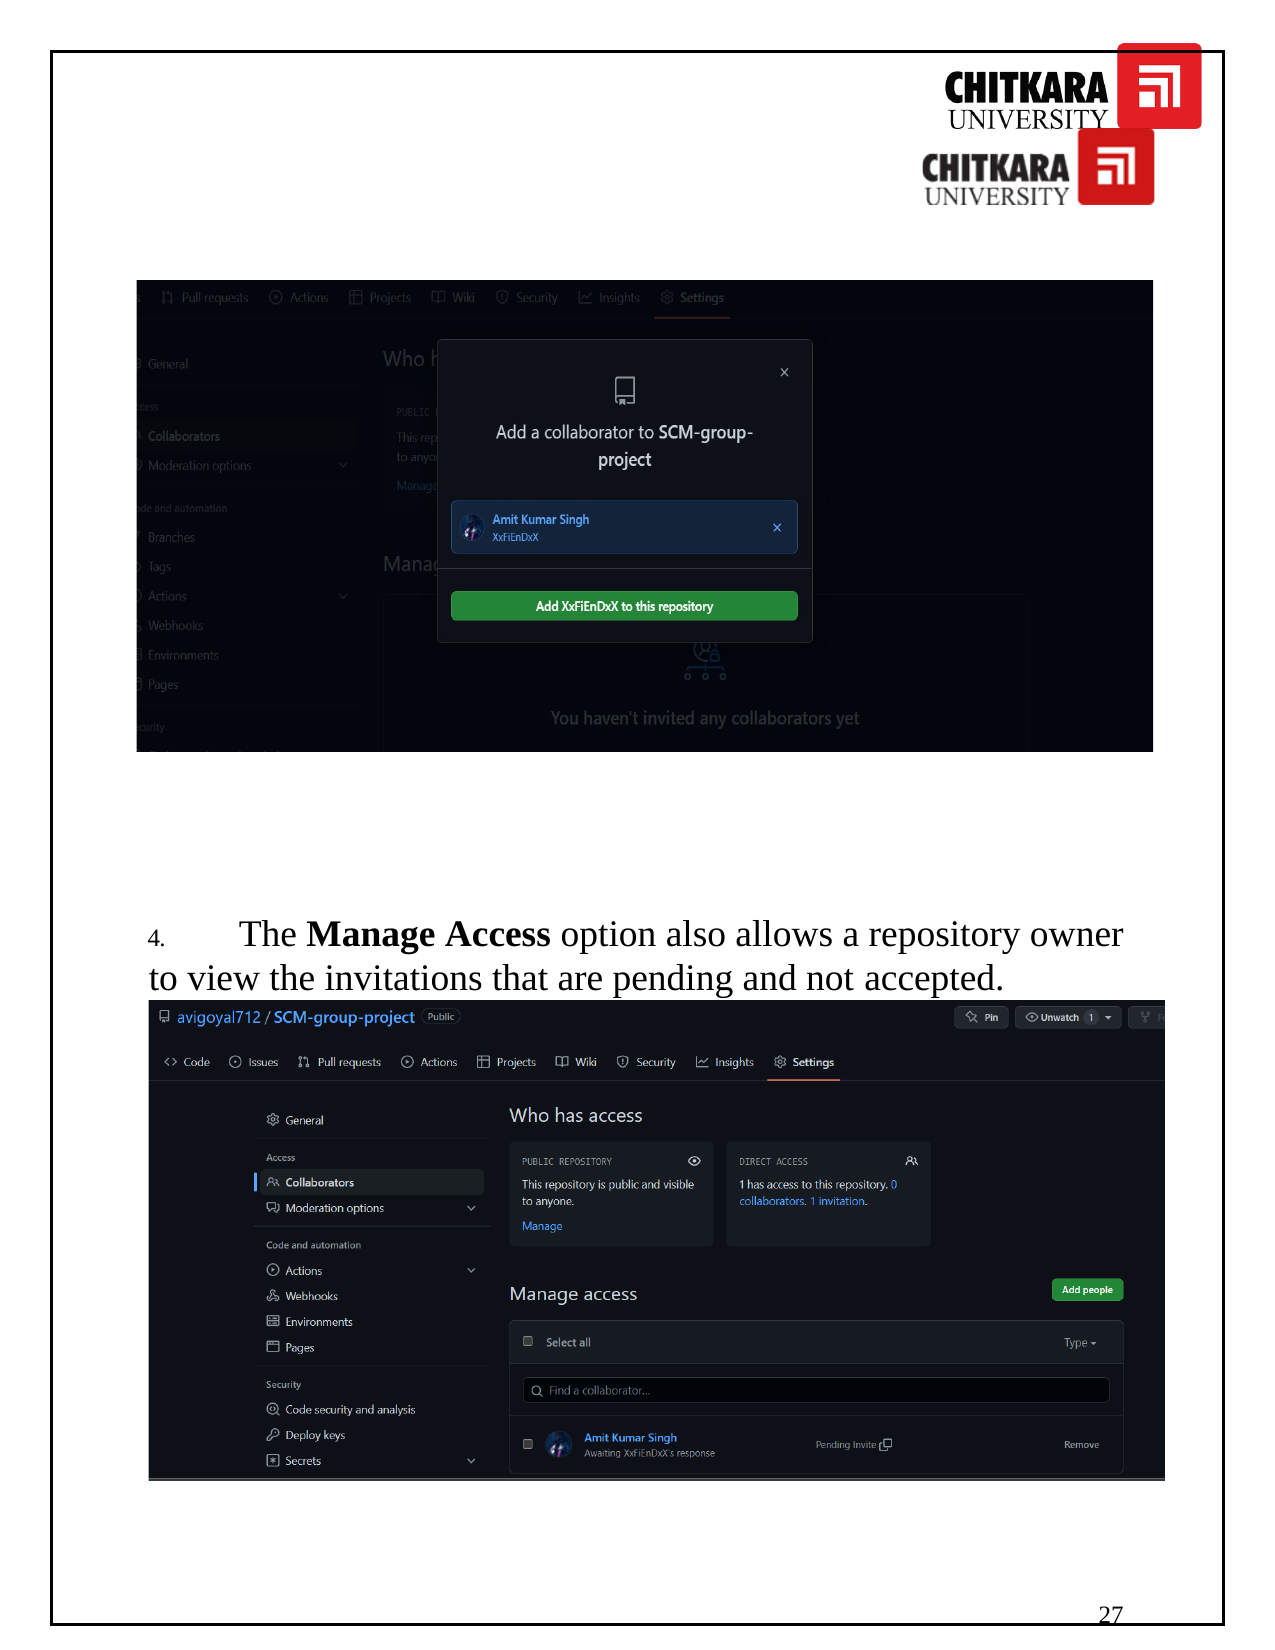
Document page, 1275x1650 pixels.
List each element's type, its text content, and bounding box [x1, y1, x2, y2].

picture [945, 43, 1202, 50]
picture [922, 53, 1202, 205]
list The Manage Access option also allows a repository owner to view the invitations that are pending and not accepted. [147, 911, 1159, 999]
picture [148, 1000, 1165, 1481]
picture [136, 280, 1154, 752]
